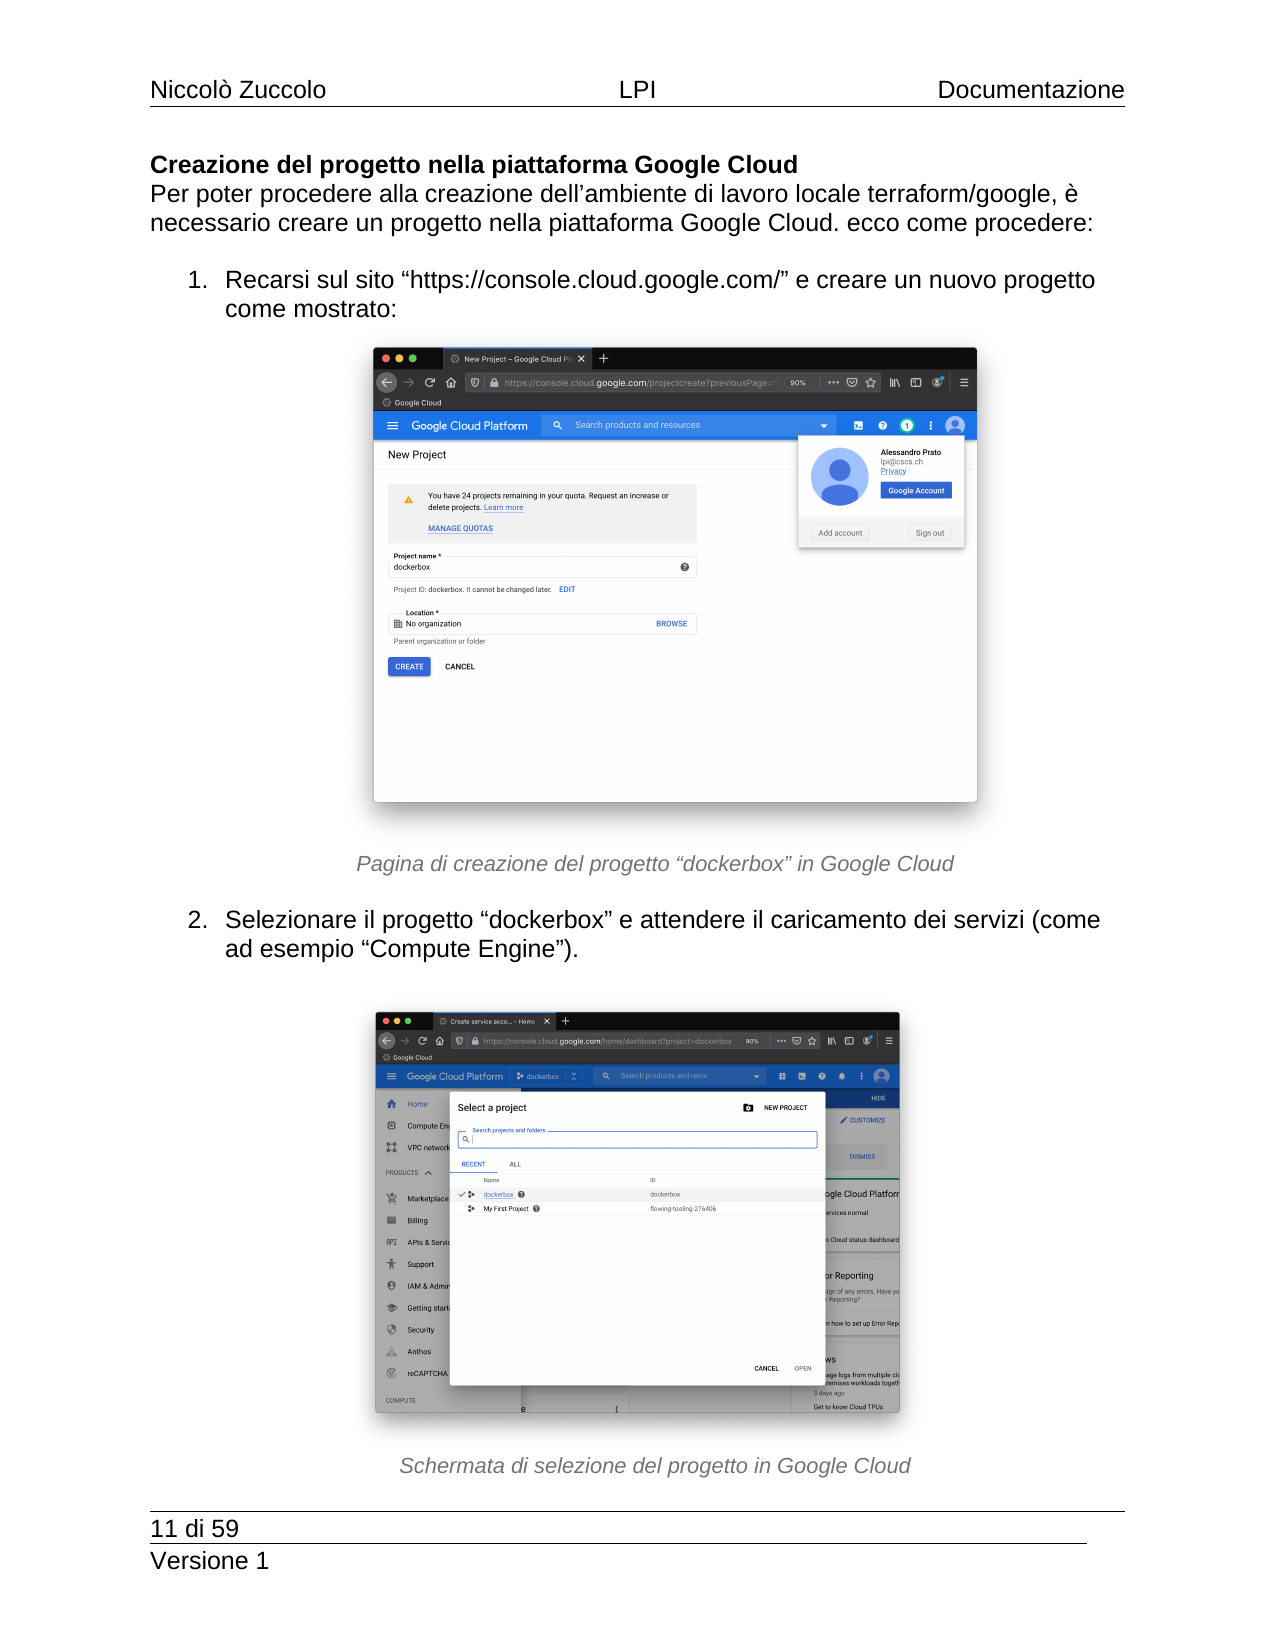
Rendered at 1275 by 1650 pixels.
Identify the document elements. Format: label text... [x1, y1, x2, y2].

text Creazione del progetto nella piattaforma Google Cloud [150, 150, 1125, 179]
picture [336, 322, 1014, 851]
list Selezionare il progetto “dockerbox” e attendere il caricamento dei servizi (come ad esempio “Compute Engine”). [187, 905, 1125, 962]
text Per poter procedere alla creazione dell’ambiente di lavoro locale terraform/google, è necessario creare un progetto nella piattaforma Google Cloud. ecco come procedere: [150, 179, 1125, 236]
picture [345, 991, 930, 1453]
text Pagina di creazione del progetto “dockerbox” in Google Cloud [187, 851, 1125, 876]
list Recarsi sul sito “https://console.cloud.google.com/” e creare un nuovo progetto come mostrato: [187, 265, 1125, 322]
text Schermata di selezione del progetto in Google Cloud [187, 1452, 1125, 1478]
